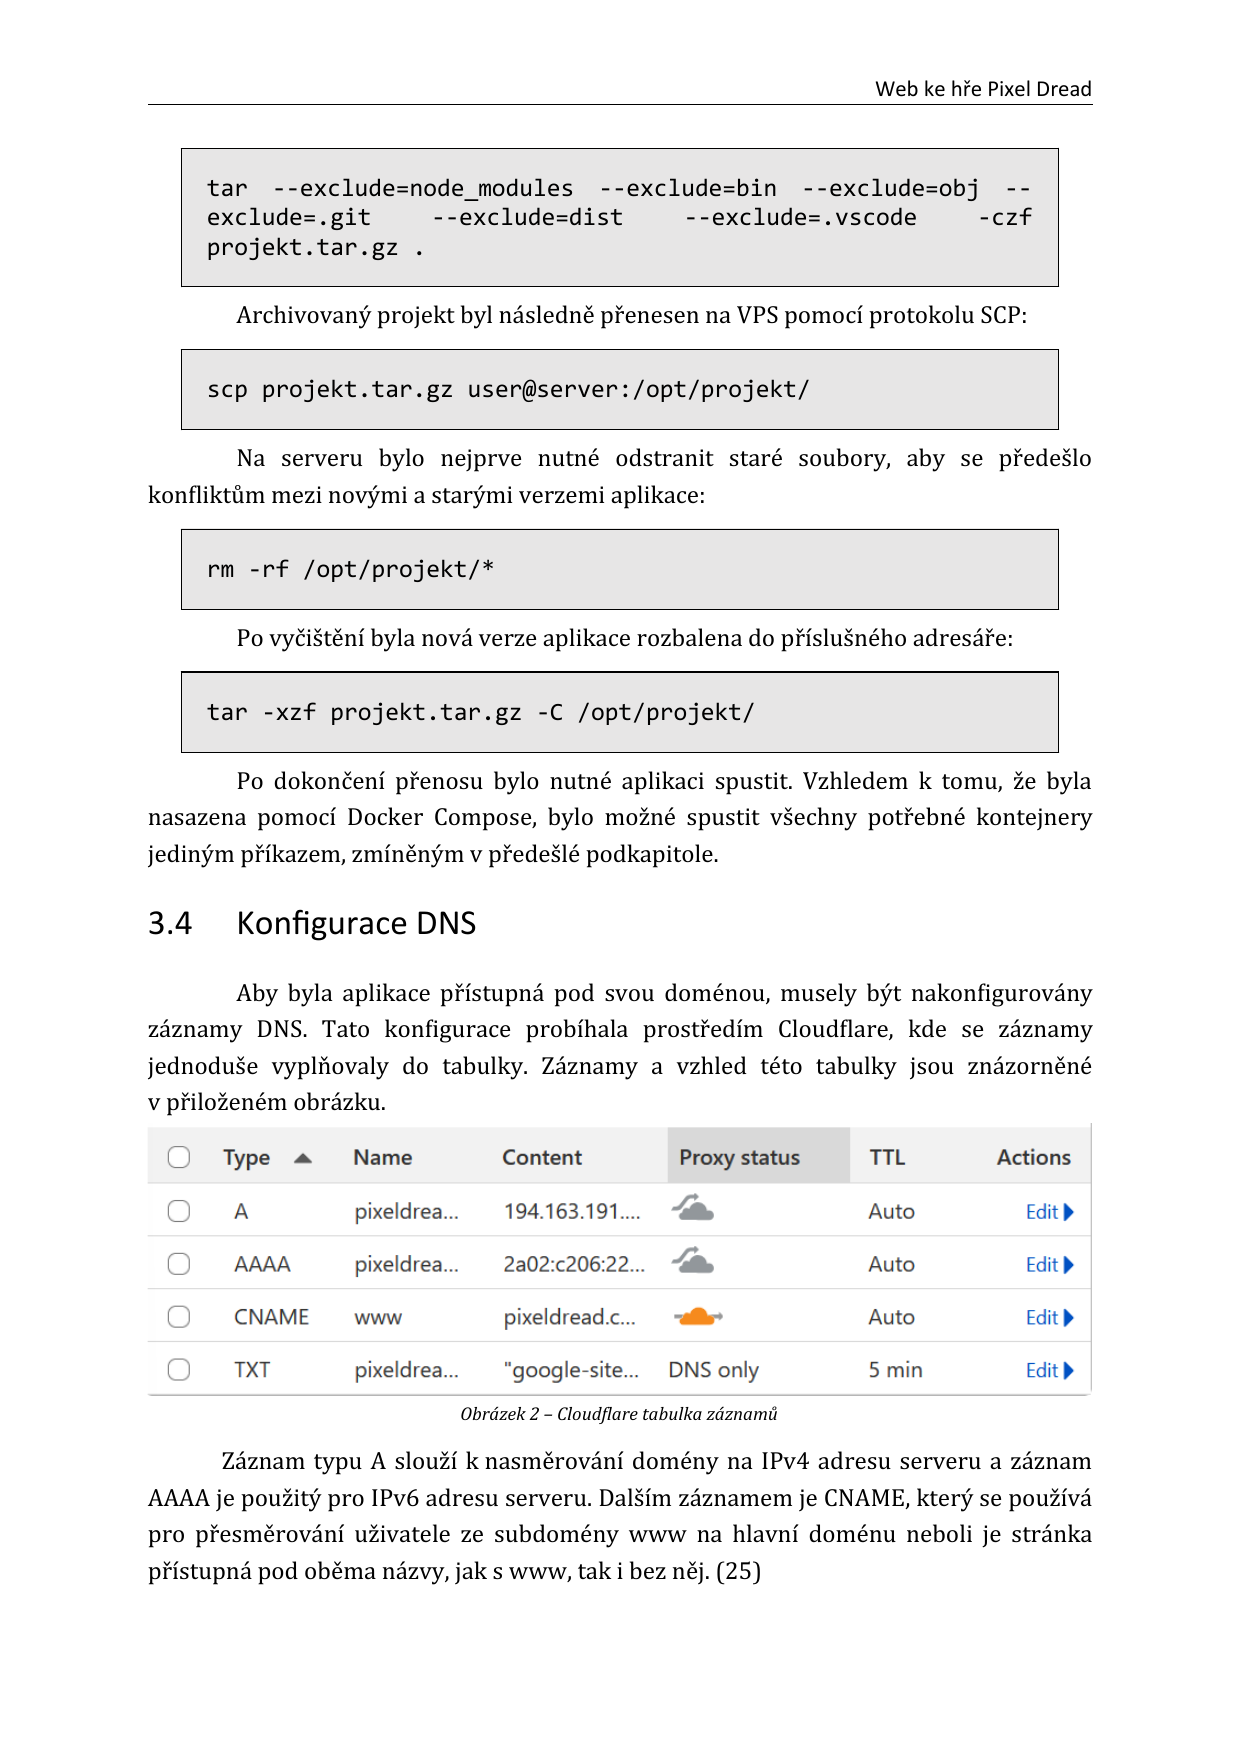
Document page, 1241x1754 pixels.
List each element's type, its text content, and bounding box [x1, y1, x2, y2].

text scp projekt.tar.gz user@server:/opt/projekt/ [182, 350, 1058, 429]
text tar --exclude=node_modules --exclude=bin --exclude=obj --exclude=.git --exclude=dist --exclude=.vscode -czf projekt.tar.gz . [182, 149, 1058, 286]
text Po vyčištění byla nová verze aplikace rozbalena do příslušného adresáře: [148, 622, 1093, 652]
text Po dokončení přenosu bylo nutné aplikaci spustit. Vzhledem k tomu, že byla nasazena pomocí Docker Compose, bylo možné spustit všechny potřebné kontejnery jediným příkazem, zmíněným v předešlé podkapitole. [148, 765, 1093, 868]
text Aby byla aplikace přístupná pod svou doménou, musely být nakonfigurovány záznamy DNS. Tato konfigurace probíhala prostředím Cloudflare, kde se záznamy jednoduše vyplňovaly do tabulky. Záznamy a vzhled této tabulky jsou znázorněné v přiloženém obrázku. [148, 977, 1093, 1116]
subtitle Konfigurace DNS [148, 900, 1093, 943]
text Záznam typu A slouží k nasměrování domény na IPv4 adresu serveru a záznam AAAA je použitý pro IPv6 adresu serveru. Dalším záznamem je CNAME, který se používá pro přesměrování uživatele ze subdomény www na hlavní doménu neboli je stránka přístupná pod oběma názvy, jak s www, tak i bez něj. [148, 1446, 1093, 1585]
text Archivovaný projekt byl následně přenesen na VPS pomocí protokolu SCP: [148, 300, 1093, 329]
text tar -xzf projekt.tar.gz -C /opt/projekt/ [182, 673, 1058, 752]
text Na serveru bylo nejprve nutné odstranit staré soubory, aby se předešlo konfliktům mezi novými a starými verzemi aplikace: [148, 443, 1093, 509]
picture [147, 1123, 1093, 1396]
text rm -rf /opt/projekt/* [182, 530, 1058, 609]
